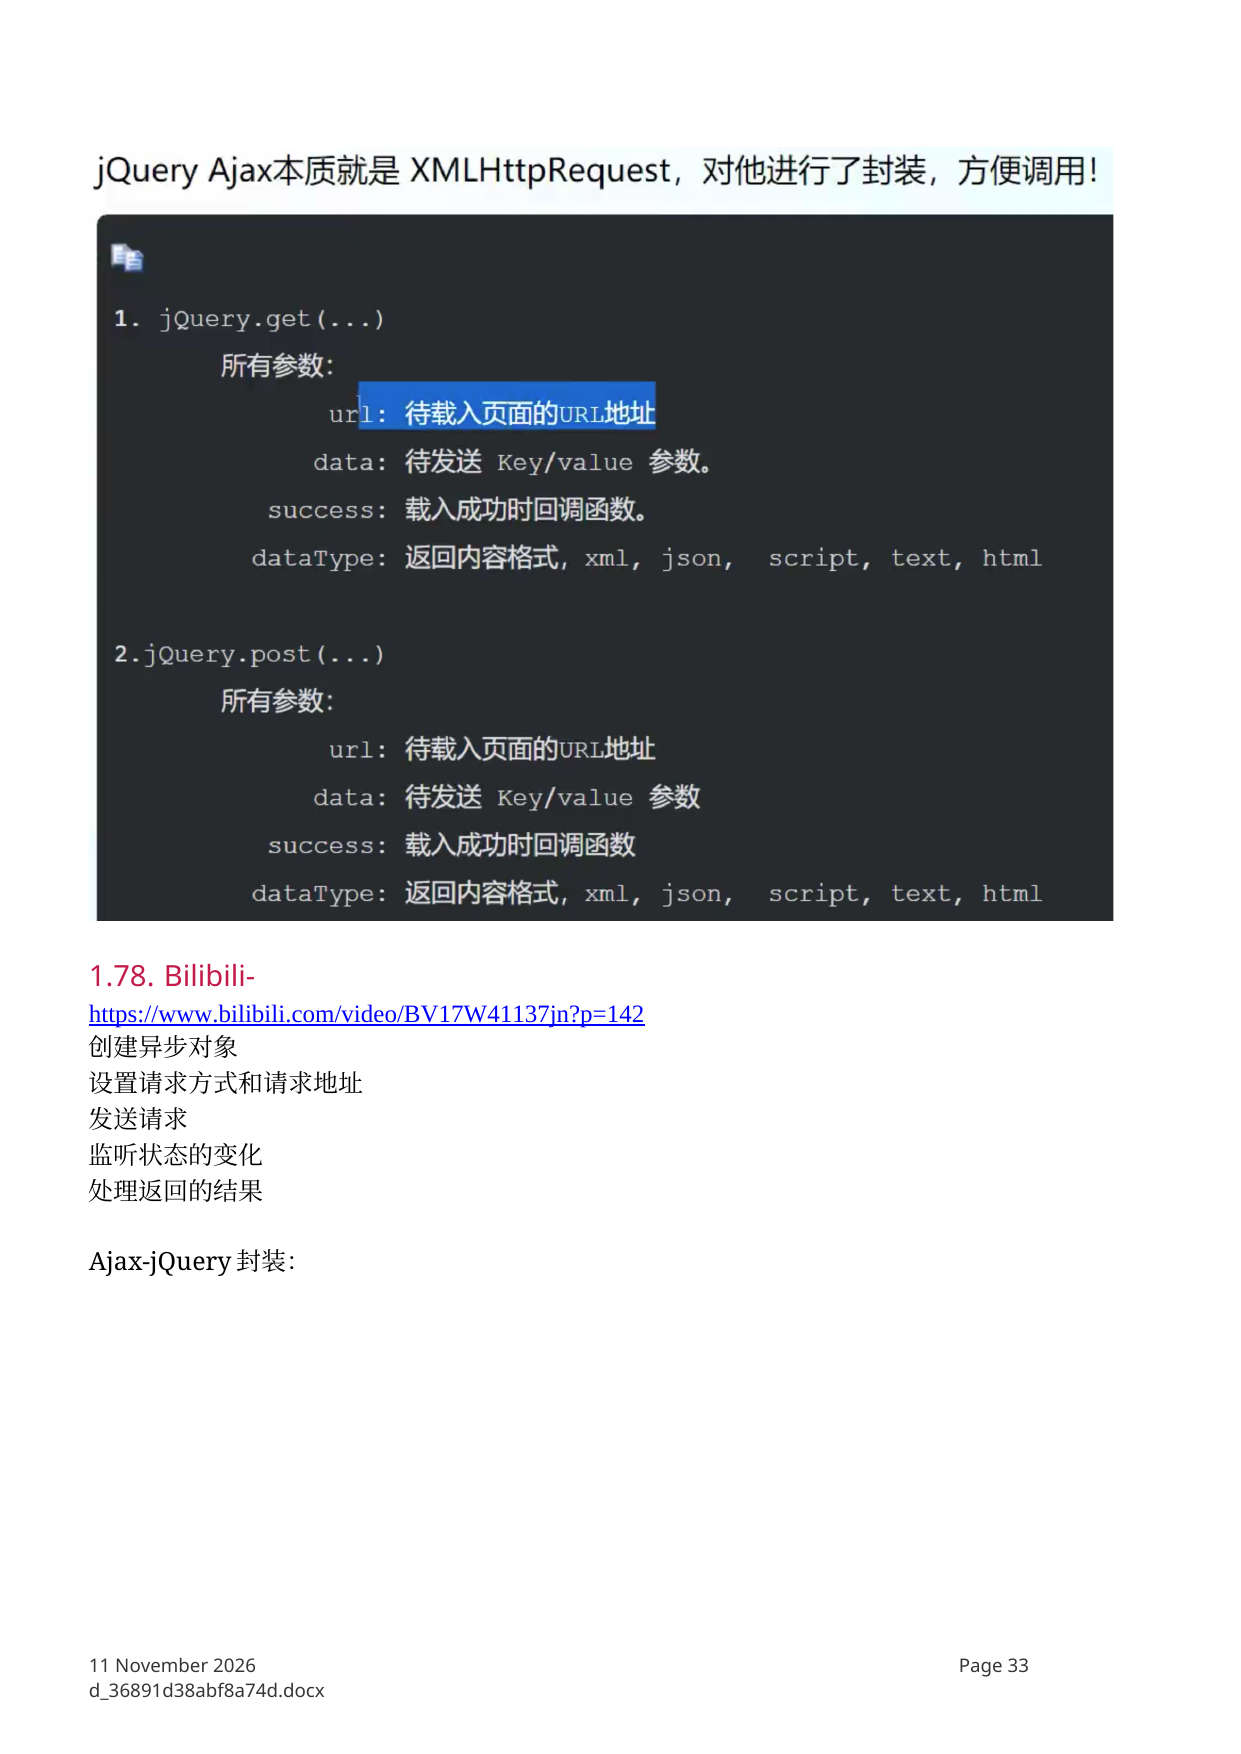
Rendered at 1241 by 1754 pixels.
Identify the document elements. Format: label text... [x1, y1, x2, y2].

text 创建异步对象 [89, 1028, 1152, 1064]
text https://www.bilibili.com/video/BV17W41137jn?p=142 [89, 999, 1152, 1028]
subtitle Bilibili- [89, 956, 1155, 995]
text 监听状态的变化 [89, 1136, 1152, 1172]
text 处理返回的结果 [89, 1172, 1152, 1208]
text 发送请求 [89, 1100, 1152, 1136]
text 设置请求方式和请求地址 [89, 1064, 1152, 1100]
picture [88, 147, 1114, 921]
text Ajax-jQuery封装： [89, 1242, 1152, 1278]
